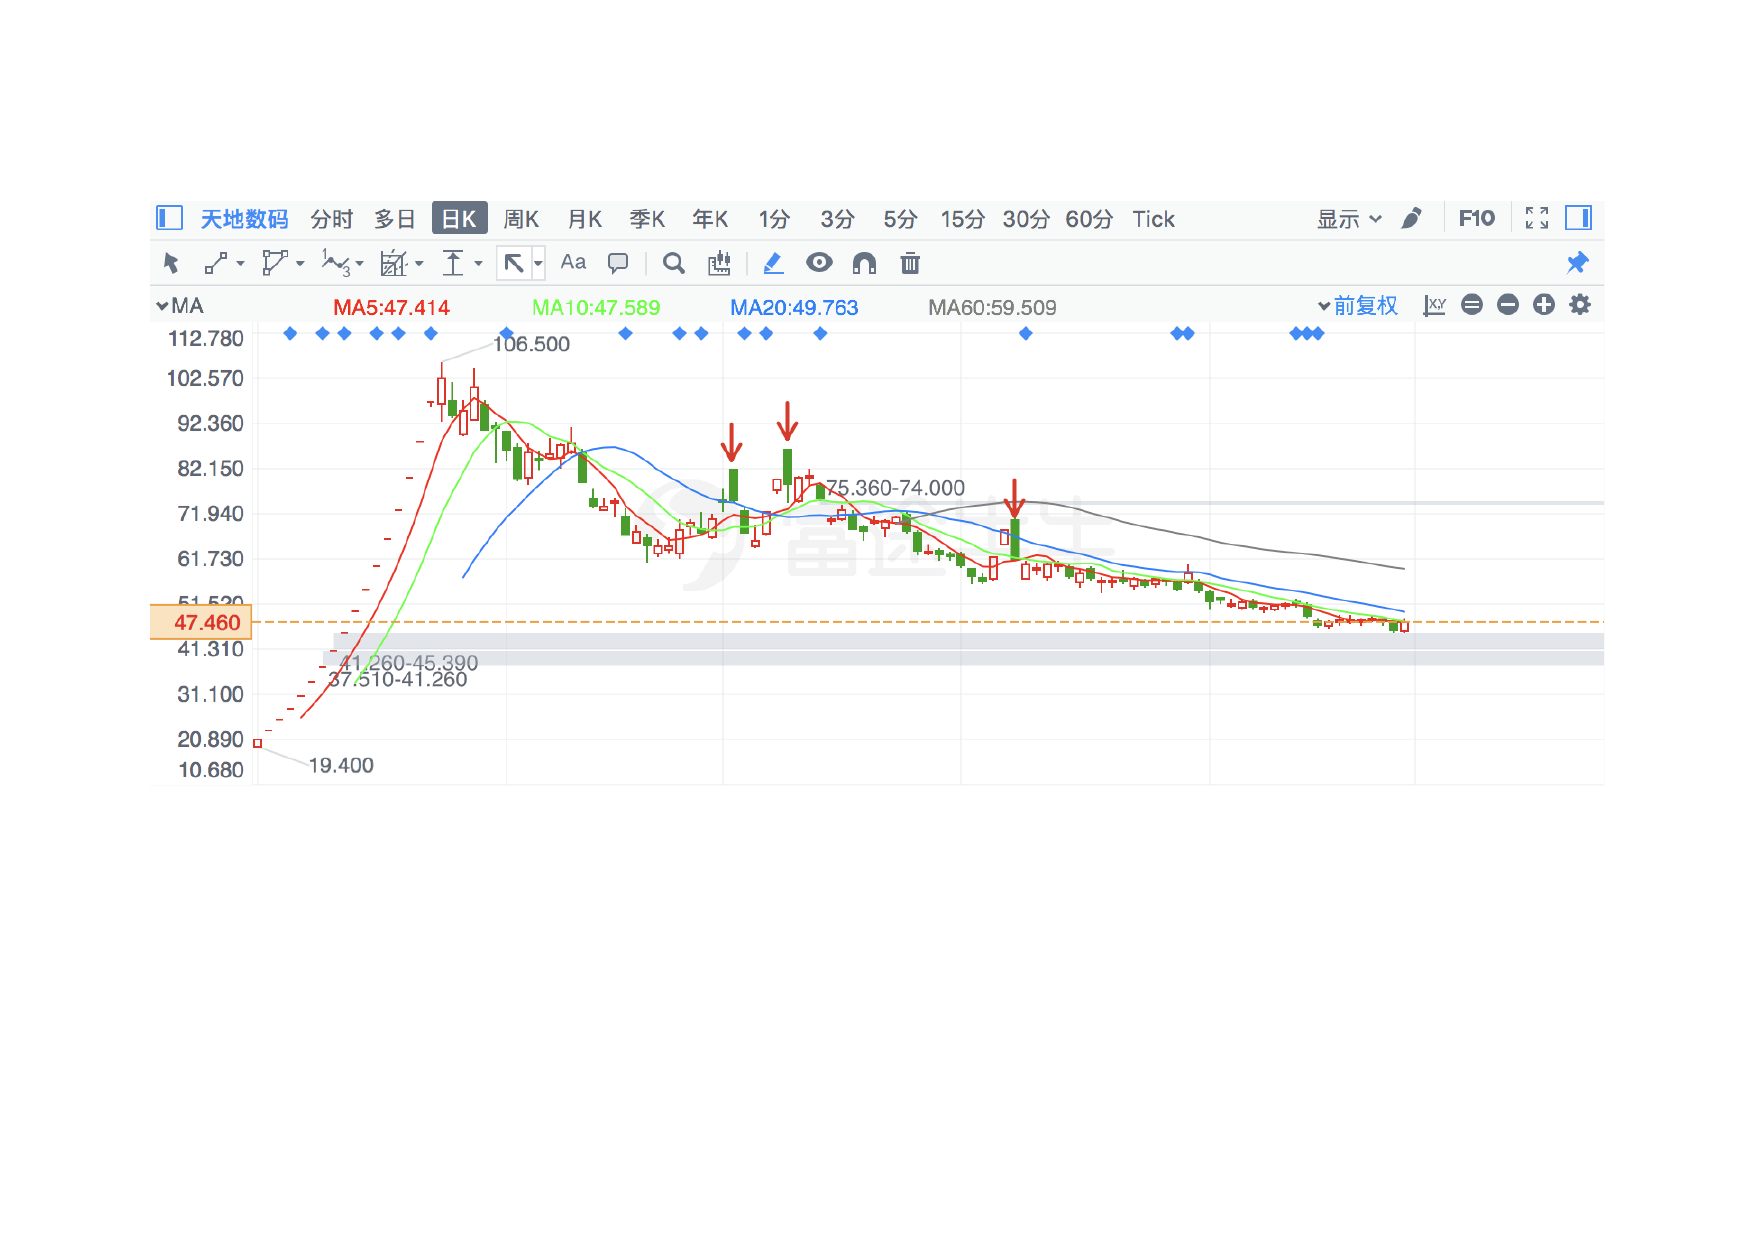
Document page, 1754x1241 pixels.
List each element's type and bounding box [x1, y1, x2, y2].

picture [150, 201, 1605, 786]
